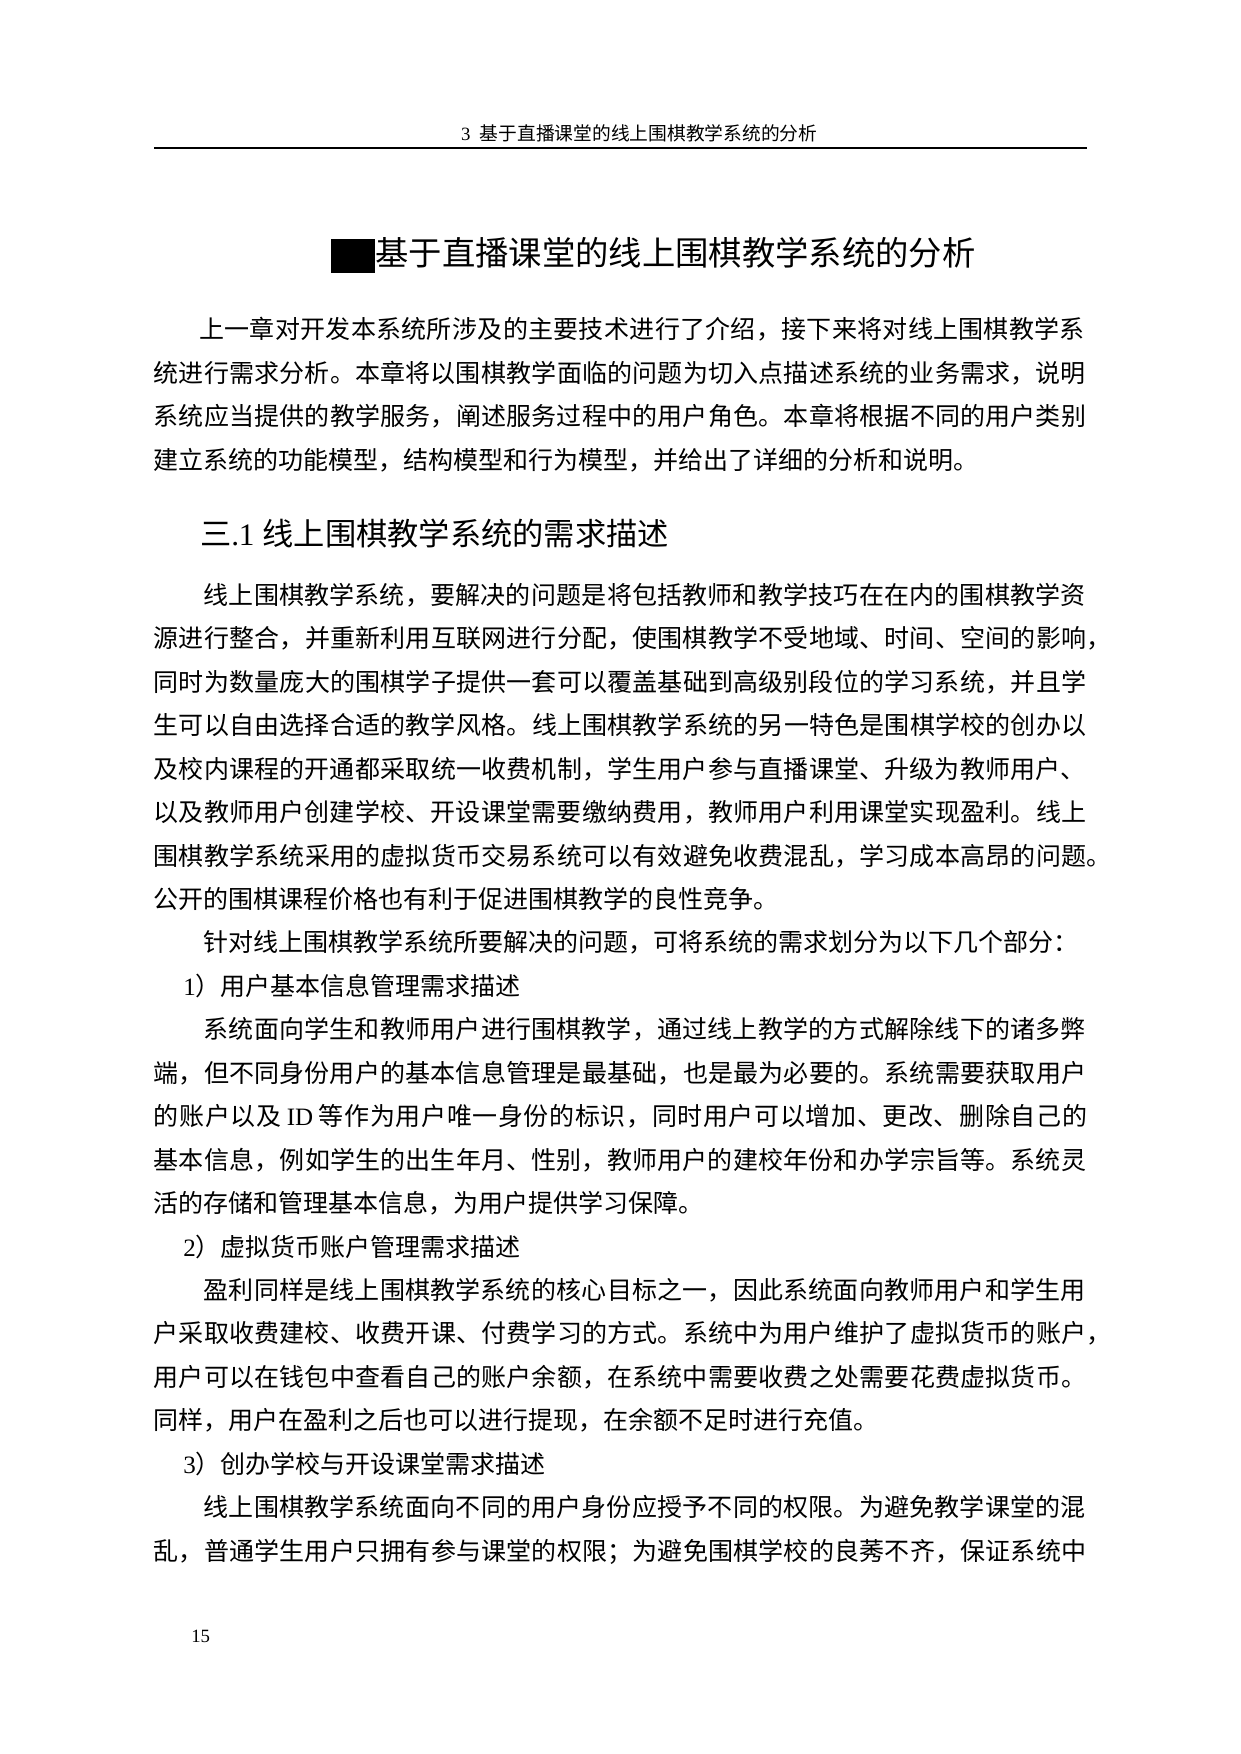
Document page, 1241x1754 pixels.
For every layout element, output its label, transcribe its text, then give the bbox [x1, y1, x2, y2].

text 上一章对开发本系统所涉及的主要技术进行了介绍，接下来将对线上围棋教学系统进行需求分析。本章将以围棋教学面临的问题为切入点描述系统的业务需求，说明系统应当提供的教学服务，阐述服务过程中的用户角色。本章将根据不同的用户类别建立系统的功能模型，结构模型和行为模型，并给出了详细的分析和说明。 [153, 310, 1087, 477]
text 线上围棋教学系统，要解决的问题是将包括教师和教学技巧在在内的围棋教学资源进行整合，并重新利用互联网进行分配，使围棋教学不受地域、时间、空间的影响，同时为数量庞大的围棋学子提供一套可以覆盖基础到高级别段位的学习系统，并且学生可以自由选择合适的教学风格。线上围棋教学系统的另一特色是围棋学校的创办以及校内课程的开通都采取统一收费机制，学生用户参与直播课堂、升级为教师用户、以及教师用户创建学校、开设课堂需要缴纳费用，教师用户利用课堂实现盈利。线上围棋教学系统采用的虚拟货币交易系统可以有效避免收费混乱，学习成本高昂的问题。公开的围棋课程价格也有利于促进围棋教学的良性竞争。 [153, 575, 1087, 916]
subtitle 虚拟货币账户管理需求描述 [183, 1227, 1087, 1263]
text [153, 1488, 1087, 1567]
subtitle 用户基本信息管理需求描述 [183, 966, 1087, 1003]
text 系统面向学生和教师用户进行围棋教学，通过线上教学的方式解除线下的诸多弊端，但不同身份用户的基本信息管理是最基础，也是最为必要的。系统需要获取用户的账户以及ID等作为用户唯一身份的标识，同时用户可以增加、更改、删除自己的基本信息，例如学生的出生年月、性别，教师用户的建校年份和办学宗旨等。系统灵活的存储和管理基本信息，为用户提供学习保障。 [153, 1010, 1087, 1220]
text 盈利同样是线上围棋教学系统的核心目标之一，因此系统面向教师用户和学生用户采取收费建校、收费开课、付费学习的方式。系统中为用户维护了虚拟货币的账户，用户可以在钱包中查看自己的账户余额，在系统中需要收费之处需要花费虚拟货币。同样，用户在盈利之后也可以进行提现，在余额不足时进行充值。 [153, 1270, 1087, 1437]
text 针对线上围棋教学系统所要解决的问题，可将系统的需求划分为以下几个部分： [153, 923, 1087, 959]
subtitle 线上围棋教学系统的需求描述 [200, 509, 1087, 554]
subtitle 创办学校与开设课堂需求描述 [183, 1444, 1087, 1480]
subtitle 基于直播课堂的线上围棋教学系统的分析 [219, 227, 1087, 275]
